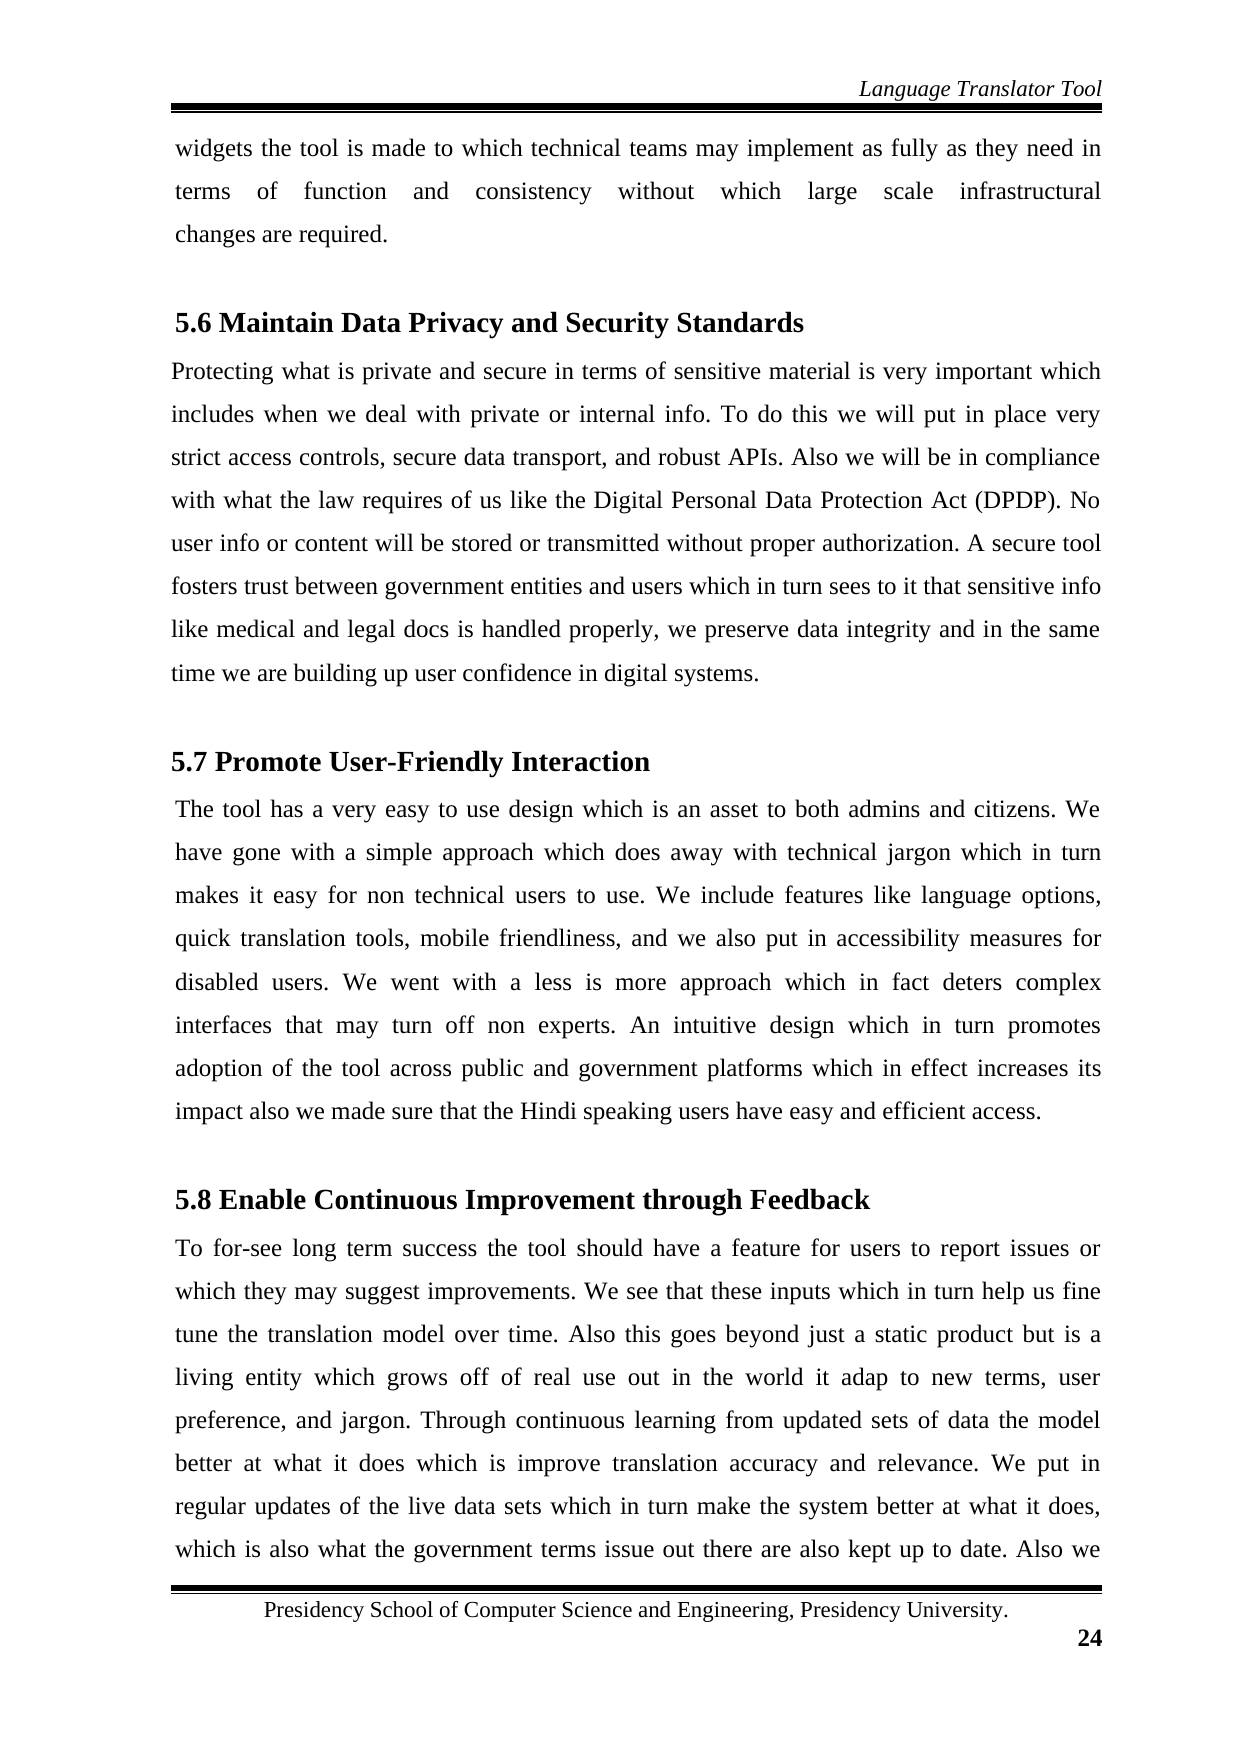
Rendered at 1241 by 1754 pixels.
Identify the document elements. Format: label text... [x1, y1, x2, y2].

subtitle The tool has a very easy to use design which is an asset to both admins and citizens. We have gone with a simple approach which does away with technical jargon which in turn makes it easy for non technical users to use. We include features like language options, quick translation tools, mobile friendliness, and we also put in accessibility measures for disabled users. We went with a less is more approach which in fact deters complex interfaces that may turn off non experts. An intuitive design which in turn promotes adoption of the tool across public and government platforms which in effect increases its impact also we made sure that the Hindi speaking users have easy and efficient access. [175, 794, 1102, 1125]
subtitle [175, 133, 1102, 248]
subtitle Protecting what is private and secure in terms of sensitive material is very important which includes when we deal with private or internal info. To do this we will put in place very strict access controls, secure data transport, and robust APIs. Also we will be in compliance with what the law requires of us like the Digital Personal Data Protection Act (DPDP). No user info or content will be stored or transmitted without proper authorization. A secure tool fosters trust between government entities and users which in turn sees to it that sensitive info like medical and legal docs is handled properly, we preserve data integrity and in the same time we are building up user confidence in digital systems. [171, 356, 1102, 686]
subtitle 5.7 Promote User-Friendly Interaction [171, 744, 1102, 777]
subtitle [175, 1233, 1102, 1563]
subtitle 5.8 Enable Continuous Improvement through Feedback [175, 1182, 1102, 1216]
subtitle 5.6 Maintain Data Privacy and Security Standards [175, 305, 1102, 339]
